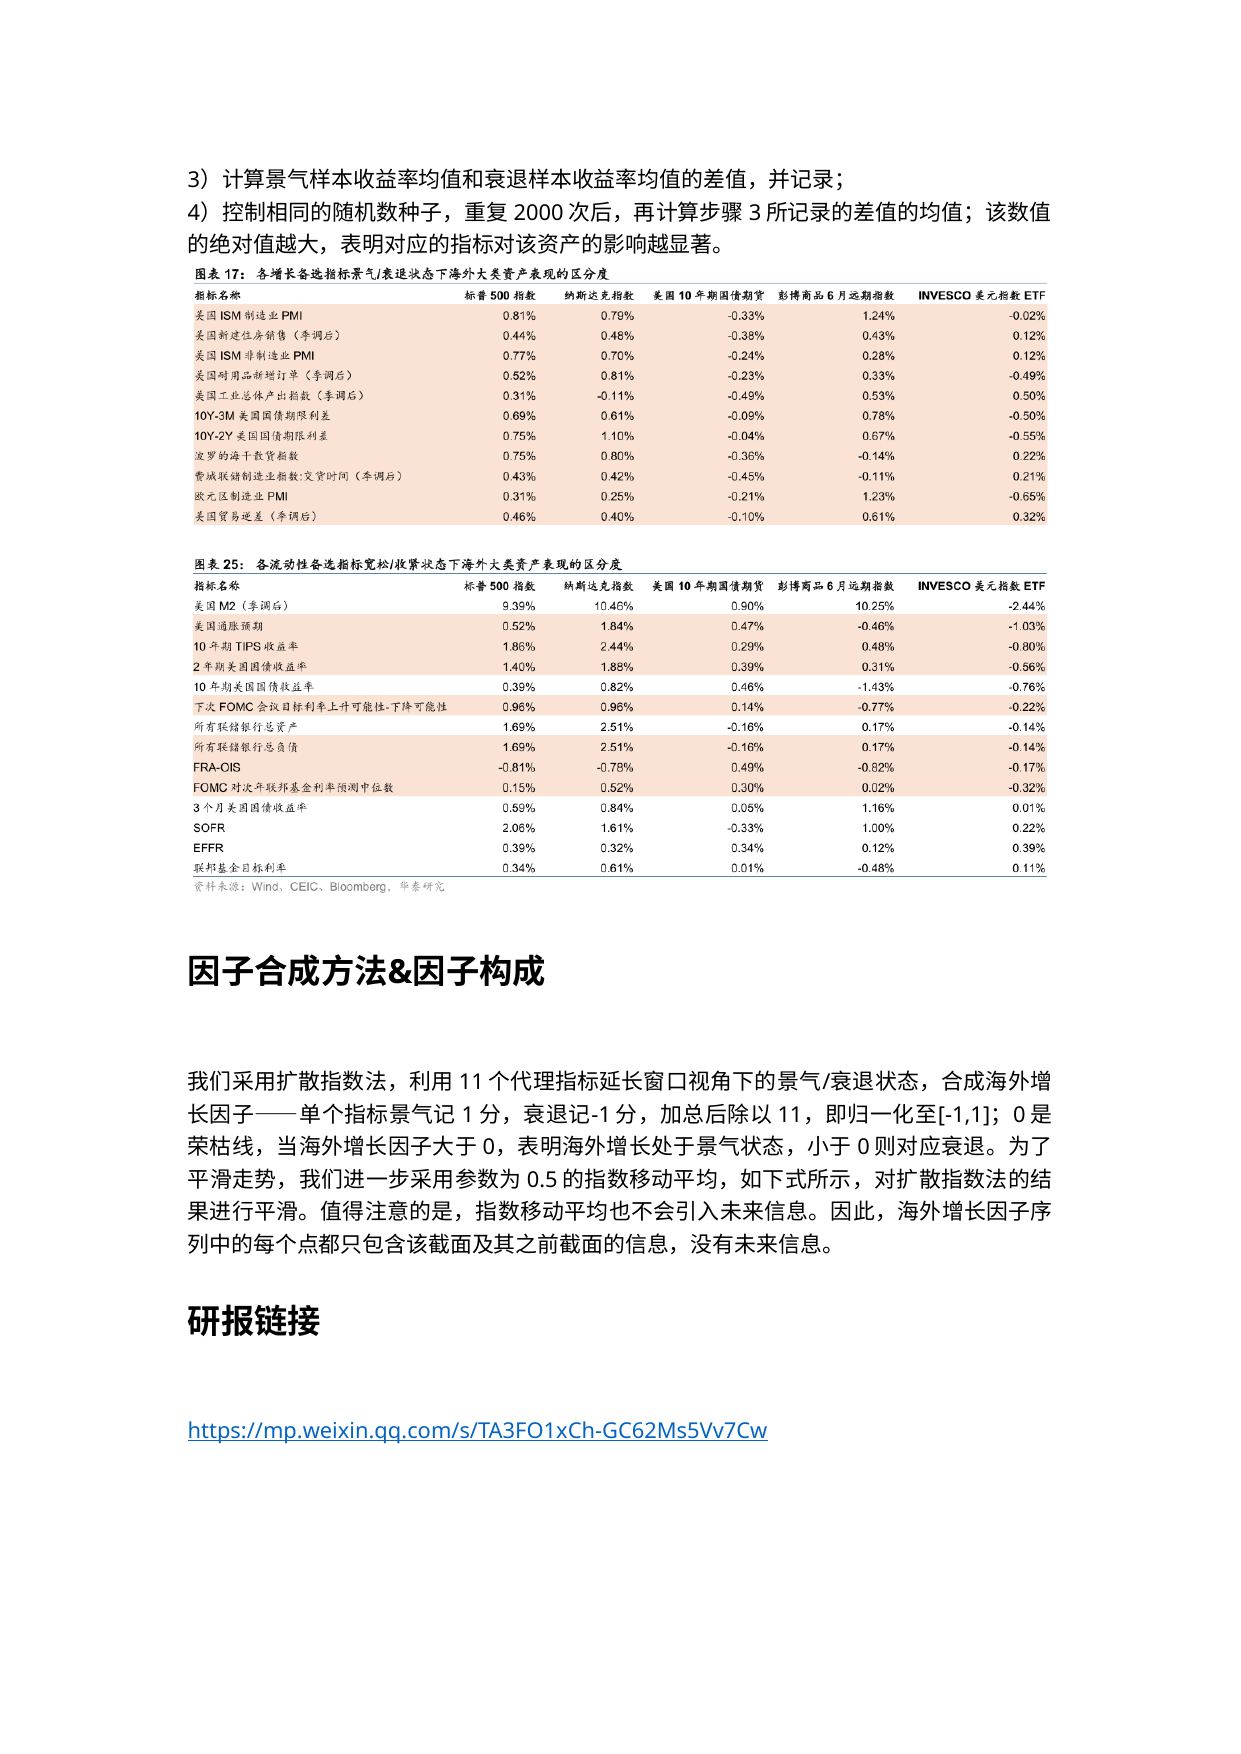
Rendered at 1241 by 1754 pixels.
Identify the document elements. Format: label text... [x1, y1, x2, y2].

text 4）控制相同的随机数种子，重复2000次后，再计算步骤3所记录的差值的均值；该数值的绝对值越大，表明对应的指标对该资产的影响越显著。 [187, 194, 1053, 259]
text https://mp.weixin.qq.com/s/TA3FO1xCh-GC62Ms5Vv7Cw [187, 1413, 1053, 1446]
subtitle 研报链接 [187, 1286, 1053, 1351]
text 3）计算景气样本收益率均值和衰退样本收益率均值的差值，并记录； [187, 162, 1053, 194]
subtitle 因子合成方法&因子构成 [187, 937, 1053, 1002]
picture [187, 552, 1053, 896]
picture [187, 259, 1053, 525]
text 我们采用扩散指数法，利用11个代理指标延长窗口视角下的景气/衰退状态，合成海外增长因子——单个指标景气记1分，衰退记-1分，加总后除以11，即归一化至[-1,1]；0是荣枯线，当海外增长因子大于0，表明海外增长处于景气状态，小于0则对应衰退。为了平滑走势，我们进一步采用参数为0.5的指数移动平均，如下式所示，对扩散指数法的结果进行平滑。值得注意的是，指数移动平均也不会引入未来信息。因此，海外增长因子序列中的每个点都只包含该截面及其之前截面的信息，没有未来信息。 [187, 1064, 1053, 1259]
